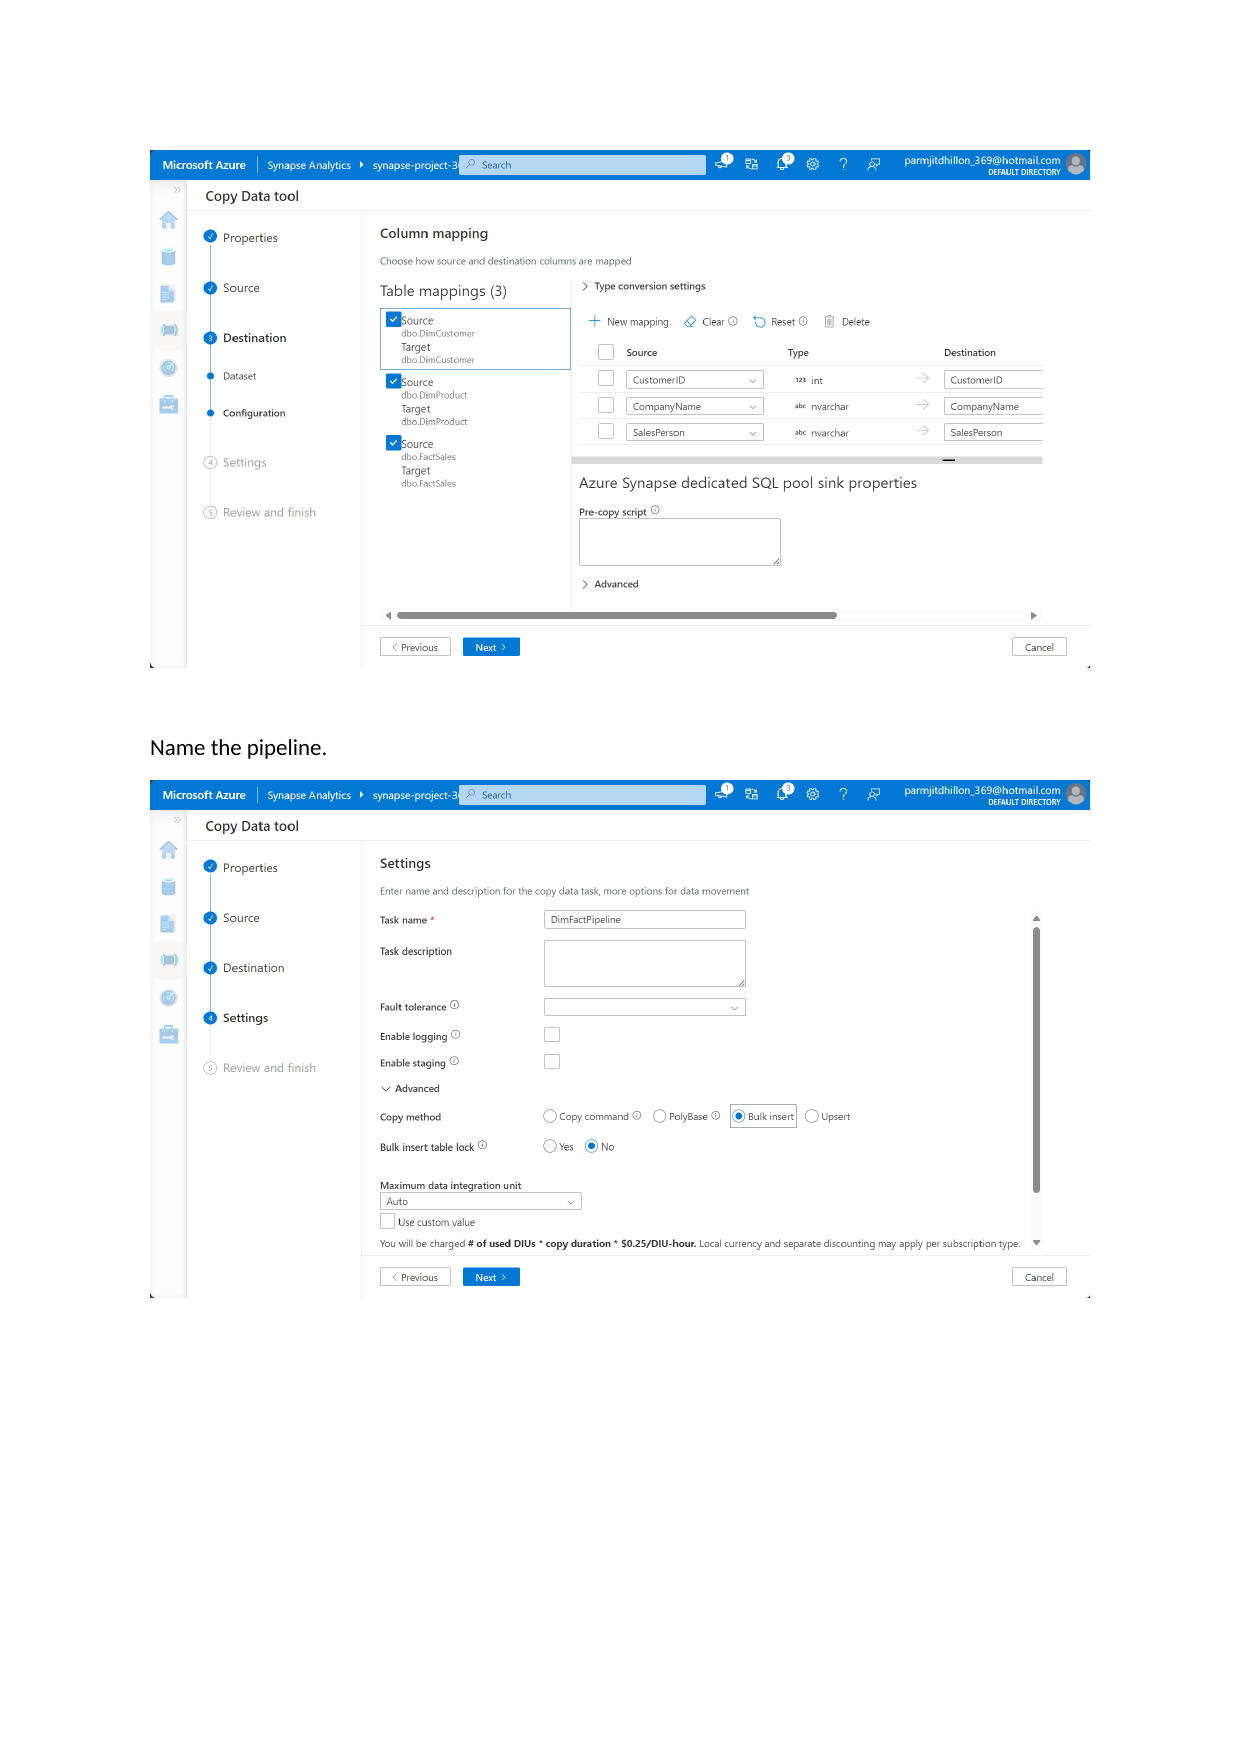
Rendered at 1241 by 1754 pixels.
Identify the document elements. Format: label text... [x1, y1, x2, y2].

text Name the pipeline. [150, 733, 1090, 761]
picture [150, 780, 1091, 1298]
picture [150, 150, 1091, 668]
